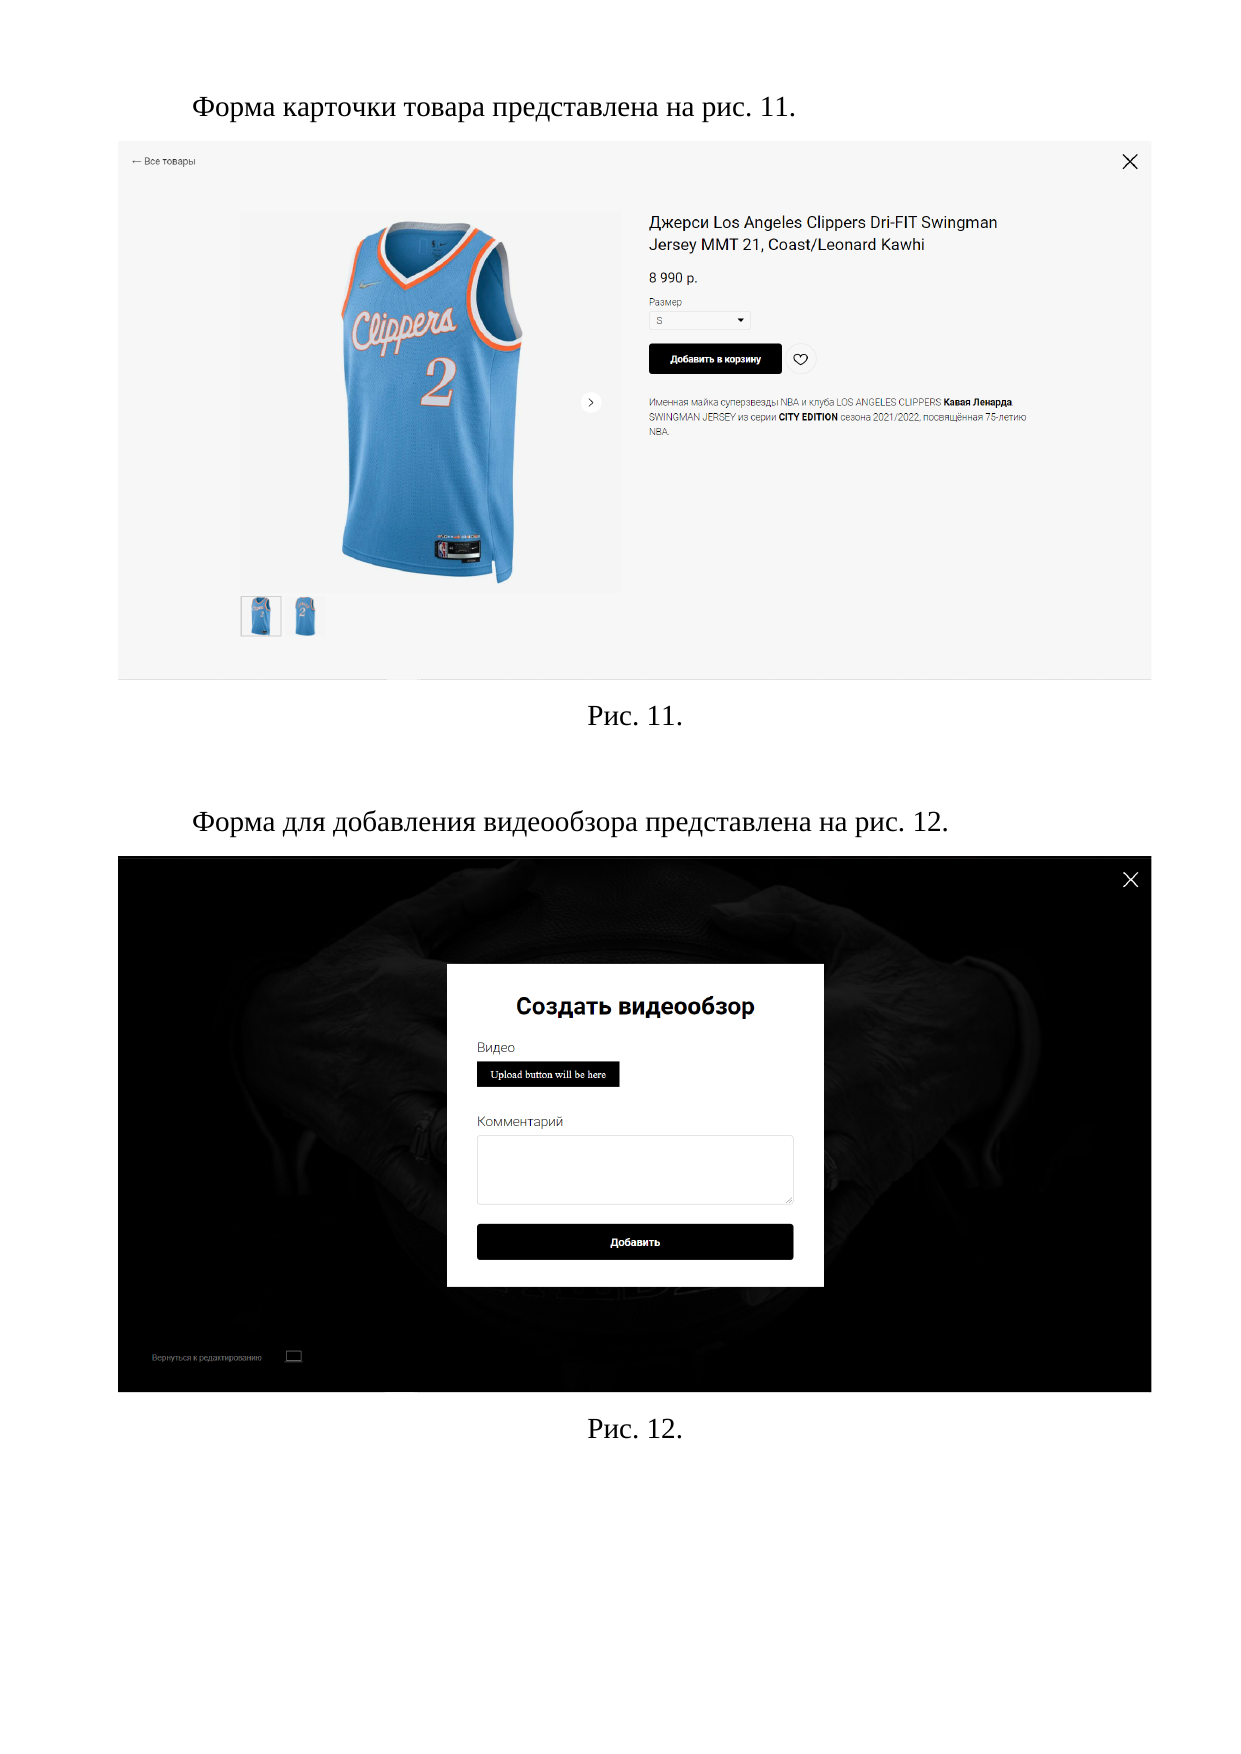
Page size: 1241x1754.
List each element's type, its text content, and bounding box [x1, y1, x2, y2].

picture [118, 856, 1152, 1393]
text Рис. 11. [118, 698, 1152, 732]
text Рис. 12. [118, 1411, 1152, 1444]
text Форма для добавления видеообзора представлена на рис. 12. [118, 804, 1152, 837]
text Форма карточки товара представлена на рис. 11. [118, 89, 1152, 122]
picture [118, 141, 1152, 680]
